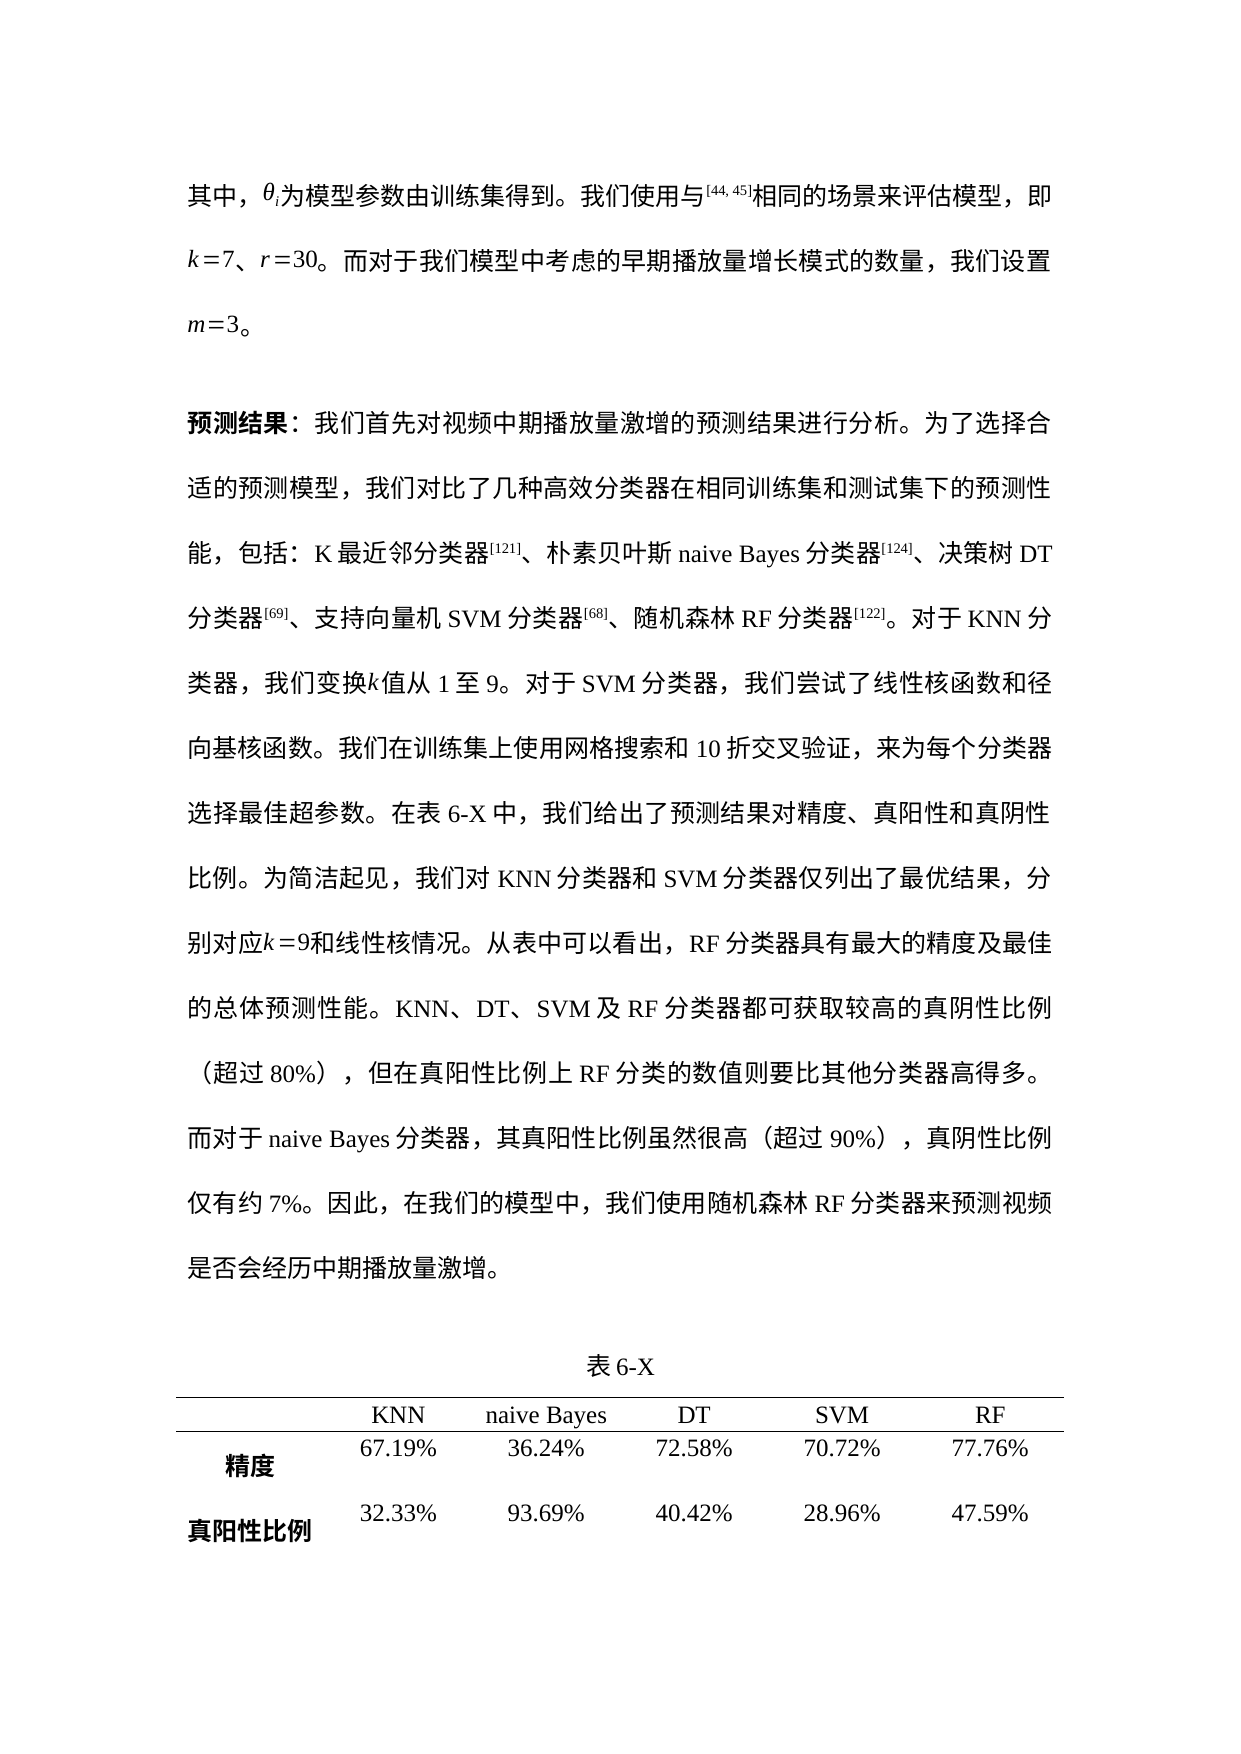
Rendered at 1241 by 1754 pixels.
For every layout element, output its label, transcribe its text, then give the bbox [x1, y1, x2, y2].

table_cell 精度 [176, 1432, 324, 1497]
table_header KNN [324, 1398, 472, 1431]
table_cell 真阳性比例 [176, 1497, 324, 1562]
table_header naive Bayes [472, 1398, 620, 1431]
table_cell 47.59% [916, 1497, 1064, 1562]
table_cell 32.33% [324, 1497, 472, 1562]
table_header [176, 1398, 324, 1431]
text 预测结果：我们首先对视频中期播放量激增的预测结果进行分析。为了选择合适的预测模型，我们对比了几种高效分类器在相同训练集和测试集下的预测性能，包括：K最近邻分类器[121]、朴素贝叶斯naive Bayes分类器[124]、决策树DT分类器[69]、支持向量机SVM分类器[68]、随机森林RF分类器[122]。对于KNN分类器，我们变换值从1至9。对于SVM分类器，我们尝试了线性核函数和径向基核函数。我们在训练集上使用网格搜索和10折交叉验证，来为每个分类器选择最佳超参数。在表6-X中，我们给出了预测结果对精度、真阳性和真阴性比例。为简洁起见，我们对KNN分类器和SVM分类器仅列出了最优结果，分别对应和线性核情况。从表中可以看出，RF分类器具有最大的精度及最佳的总体预测性能。KNN、DT、SVM及RF分类器都可获取较高的真阴性比例（超过80%），但在真阳性比例上RF分类的数值则要比其他分类器高得多。而对于naive Bayes分类器，其真阳性比例虽然很高（超过90%），真阴性比例仅有约7%。因此，在我们的模型中，我们使用随机森林RF分类器来预测视频是否会经历中期播放量激增。 [187, 389, 1053, 1299]
table_cell 72.58% [620, 1432, 768, 1497]
text 表6-X [187, 1332, 1053, 1397]
table_header RF [916, 1398, 1064, 1431]
table_header DT [620, 1398, 768, 1431]
table_cell 70.72% [768, 1432, 916, 1497]
table_cell 77.76% [916, 1432, 1064, 1497]
table_cell 28.96% [768, 1497, 916, 1562]
table_cell 93.69% [472, 1497, 620, 1562]
text 其中，为模型参数由训练集得到。我们使用与[44, 45]相同的场景来评估模型，即、。而对于我们模型中考虑的早期播放量增长模式的数量，我们设置。 [187, 162, 1053, 357]
table_cell 40.42% [620, 1497, 768, 1562]
table_cell 36.24% [472, 1432, 620, 1497]
table_cell 67.19% [324, 1432, 472, 1497]
table_header SVM [768, 1398, 916, 1431]
